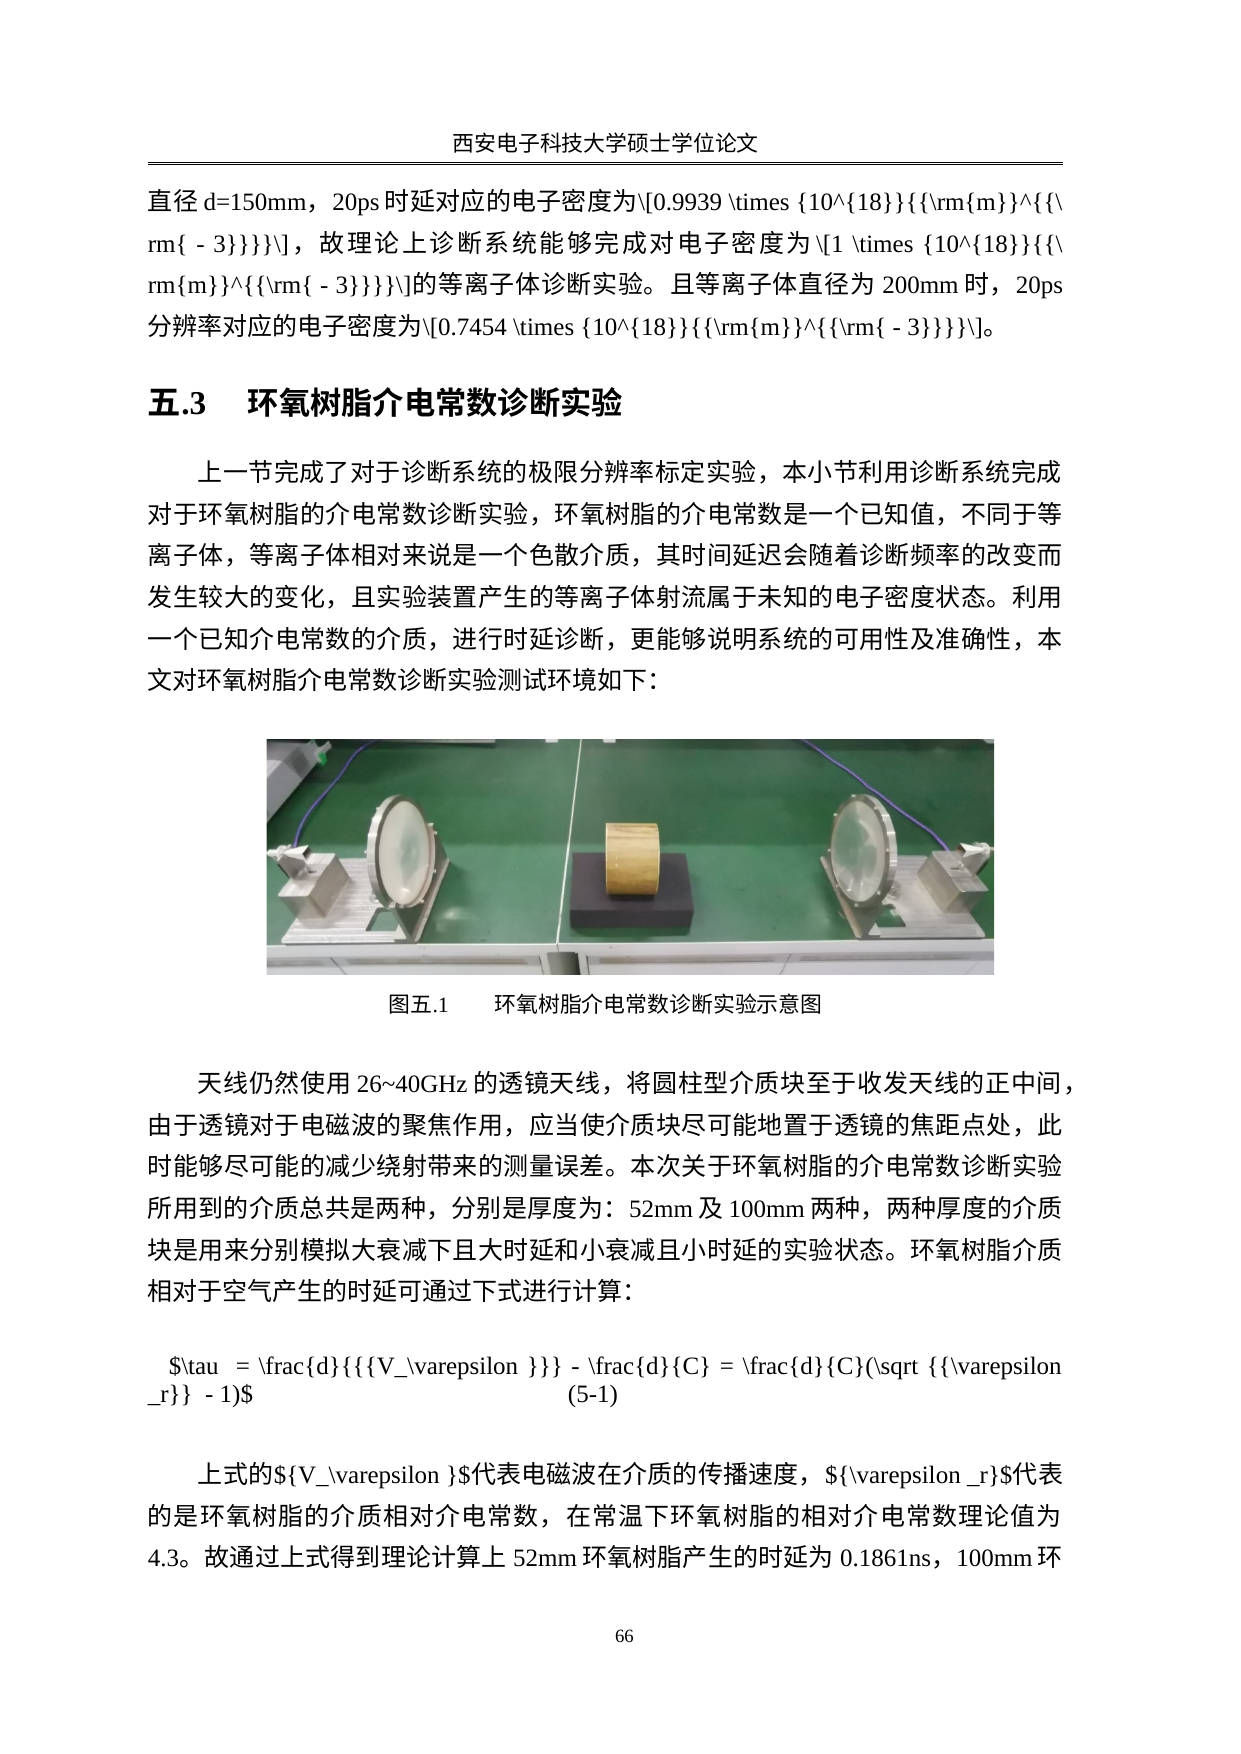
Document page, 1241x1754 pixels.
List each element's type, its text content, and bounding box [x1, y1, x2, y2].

text 环氧树脂介电常数诊断实验示意图 [148, 987, 1063, 1018]
picture [266, 739, 995, 975]
text 上一节完成了对于诊断系统的极限分辨率标定实验，本小节利用诊断系统完成对于环氧树脂的介电常数诊断实验，环氧树脂的介电常数是一个已知值，不同于等离子体，等离子体相对来说是一个色散介质，其时间延迟会随着诊断频率的改变而发生较大的变化，且实验装置产生的等离子体射流属于未知的电子密度状态。利用一个已知介电常数的介质，进行时延诊断，更能够说明系统的可用性及准确性，本文对环氧树脂介电常数诊断实验测试环境如下： [148, 448, 1063, 698]
text 天线仍然使用26~40GHz的透镜天线，将圆柱型介质块至于收发天线的正中间，由于透镜对于电磁波的聚焦作用，应当使介质块尽可能地置于透镜的焦距点处，此时能够尽可能的减少绕射带来的测量误差。本次关于环氧树脂的介电常数诊断实验所用到的介质总共是两种，分别是厚度为：52mm及100mm两种，两种厚度的介质块是用来分别模拟大衰减下且大时延和小衰减且小时延的实验状态。环氧树脂介质相对于空气产生的时延可通过下式进行计算： [148, 1059, 1063, 1309]
subtitle 环氧树脂介电常数诊断实验 [148, 381, 1063, 423]
